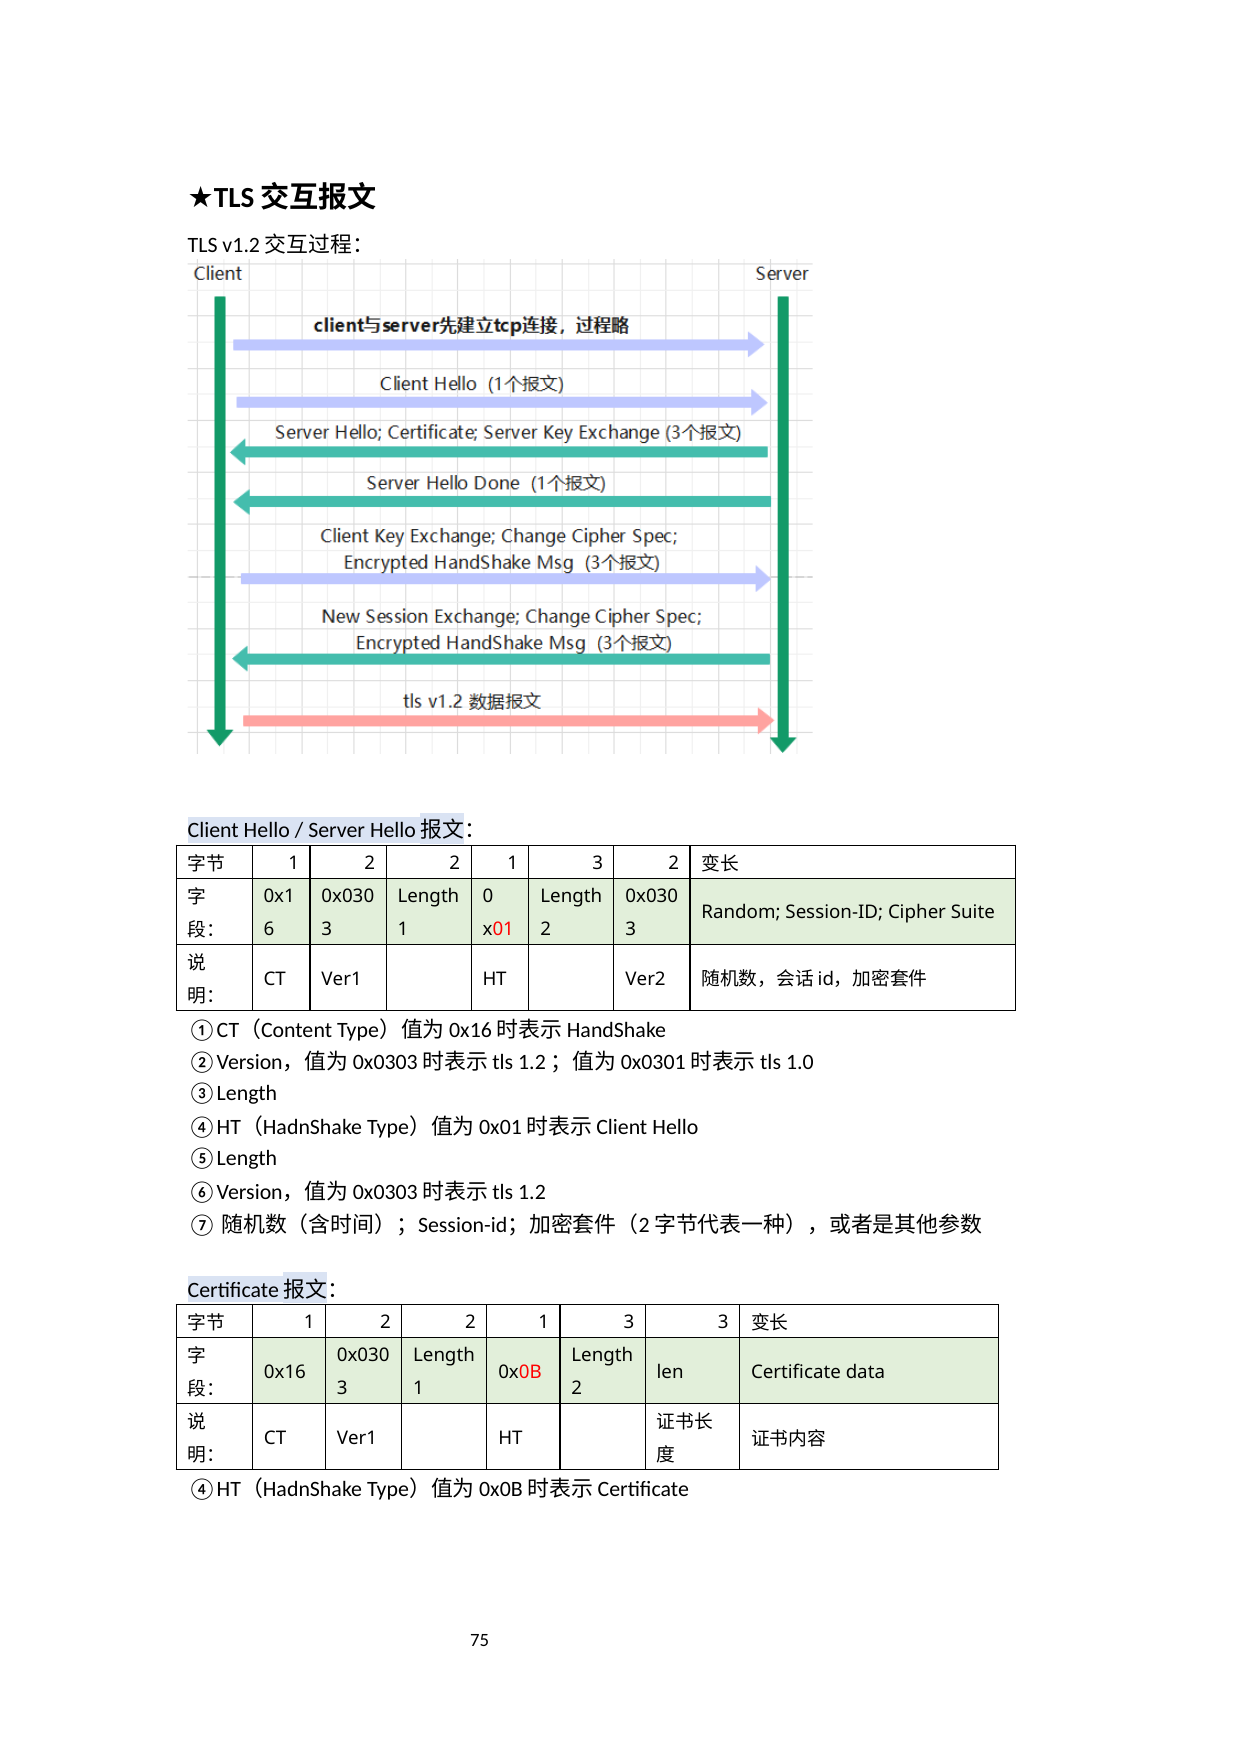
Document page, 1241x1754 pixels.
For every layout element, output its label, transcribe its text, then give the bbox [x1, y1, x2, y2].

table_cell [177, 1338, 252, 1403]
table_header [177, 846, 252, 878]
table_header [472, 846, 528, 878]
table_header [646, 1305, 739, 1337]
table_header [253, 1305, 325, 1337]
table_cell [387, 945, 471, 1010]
text ⑥Version，值为0x0303时表示tls 1.2 [187, 1174, 1053, 1206]
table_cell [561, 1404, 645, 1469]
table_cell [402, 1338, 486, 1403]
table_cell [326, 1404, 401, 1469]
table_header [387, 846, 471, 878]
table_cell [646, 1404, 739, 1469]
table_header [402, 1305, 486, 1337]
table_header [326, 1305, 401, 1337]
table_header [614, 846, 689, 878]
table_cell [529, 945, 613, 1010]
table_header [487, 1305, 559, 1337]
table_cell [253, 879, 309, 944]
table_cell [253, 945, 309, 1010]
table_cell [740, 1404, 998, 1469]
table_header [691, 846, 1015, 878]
text ★TLS交互报文 [187, 162, 1053, 227]
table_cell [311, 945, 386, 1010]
text ③Length [187, 1076, 1053, 1109]
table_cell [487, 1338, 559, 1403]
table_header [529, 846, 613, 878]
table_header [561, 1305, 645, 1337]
text TLS v1.2交互过程： [187, 227, 1053, 259]
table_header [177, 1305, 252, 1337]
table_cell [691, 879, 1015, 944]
text ②Version，值为0x0303时表示tls 1.2 ；值为0x0301时表示tls 1.0 [187, 1044, 1053, 1076]
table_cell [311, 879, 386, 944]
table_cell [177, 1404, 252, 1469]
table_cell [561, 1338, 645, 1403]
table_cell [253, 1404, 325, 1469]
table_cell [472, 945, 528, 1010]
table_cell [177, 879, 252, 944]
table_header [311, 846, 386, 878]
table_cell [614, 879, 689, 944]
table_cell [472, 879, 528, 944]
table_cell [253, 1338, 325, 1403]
text ④HT（HadnShake Type）值为0x0B 时表示Certificate [187, 1470, 1053, 1503]
text ⑦随机数（含时间）；Session-id；加密套件（2字节代表一种），或者是其他参数 [187, 1206, 1053, 1239]
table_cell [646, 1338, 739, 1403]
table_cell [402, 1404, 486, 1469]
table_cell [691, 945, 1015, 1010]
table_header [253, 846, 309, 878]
picture [187, 259, 813, 754]
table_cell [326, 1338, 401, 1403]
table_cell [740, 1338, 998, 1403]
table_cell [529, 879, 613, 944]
text ①CT（Content Type）值为0x16时表示 HandShake [187, 1011, 1053, 1044]
text Certificate报文： [187, 1271, 1053, 1304]
text Client Hello / Server Hello报文： [187, 812, 1053, 844]
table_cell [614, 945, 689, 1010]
text ④HT（HadnShake Type）值为0x01时表示Client Hello [187, 1109, 1053, 1141]
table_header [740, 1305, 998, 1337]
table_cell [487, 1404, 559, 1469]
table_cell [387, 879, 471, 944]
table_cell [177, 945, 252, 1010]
text ⑤Length [187, 1141, 1053, 1174]
